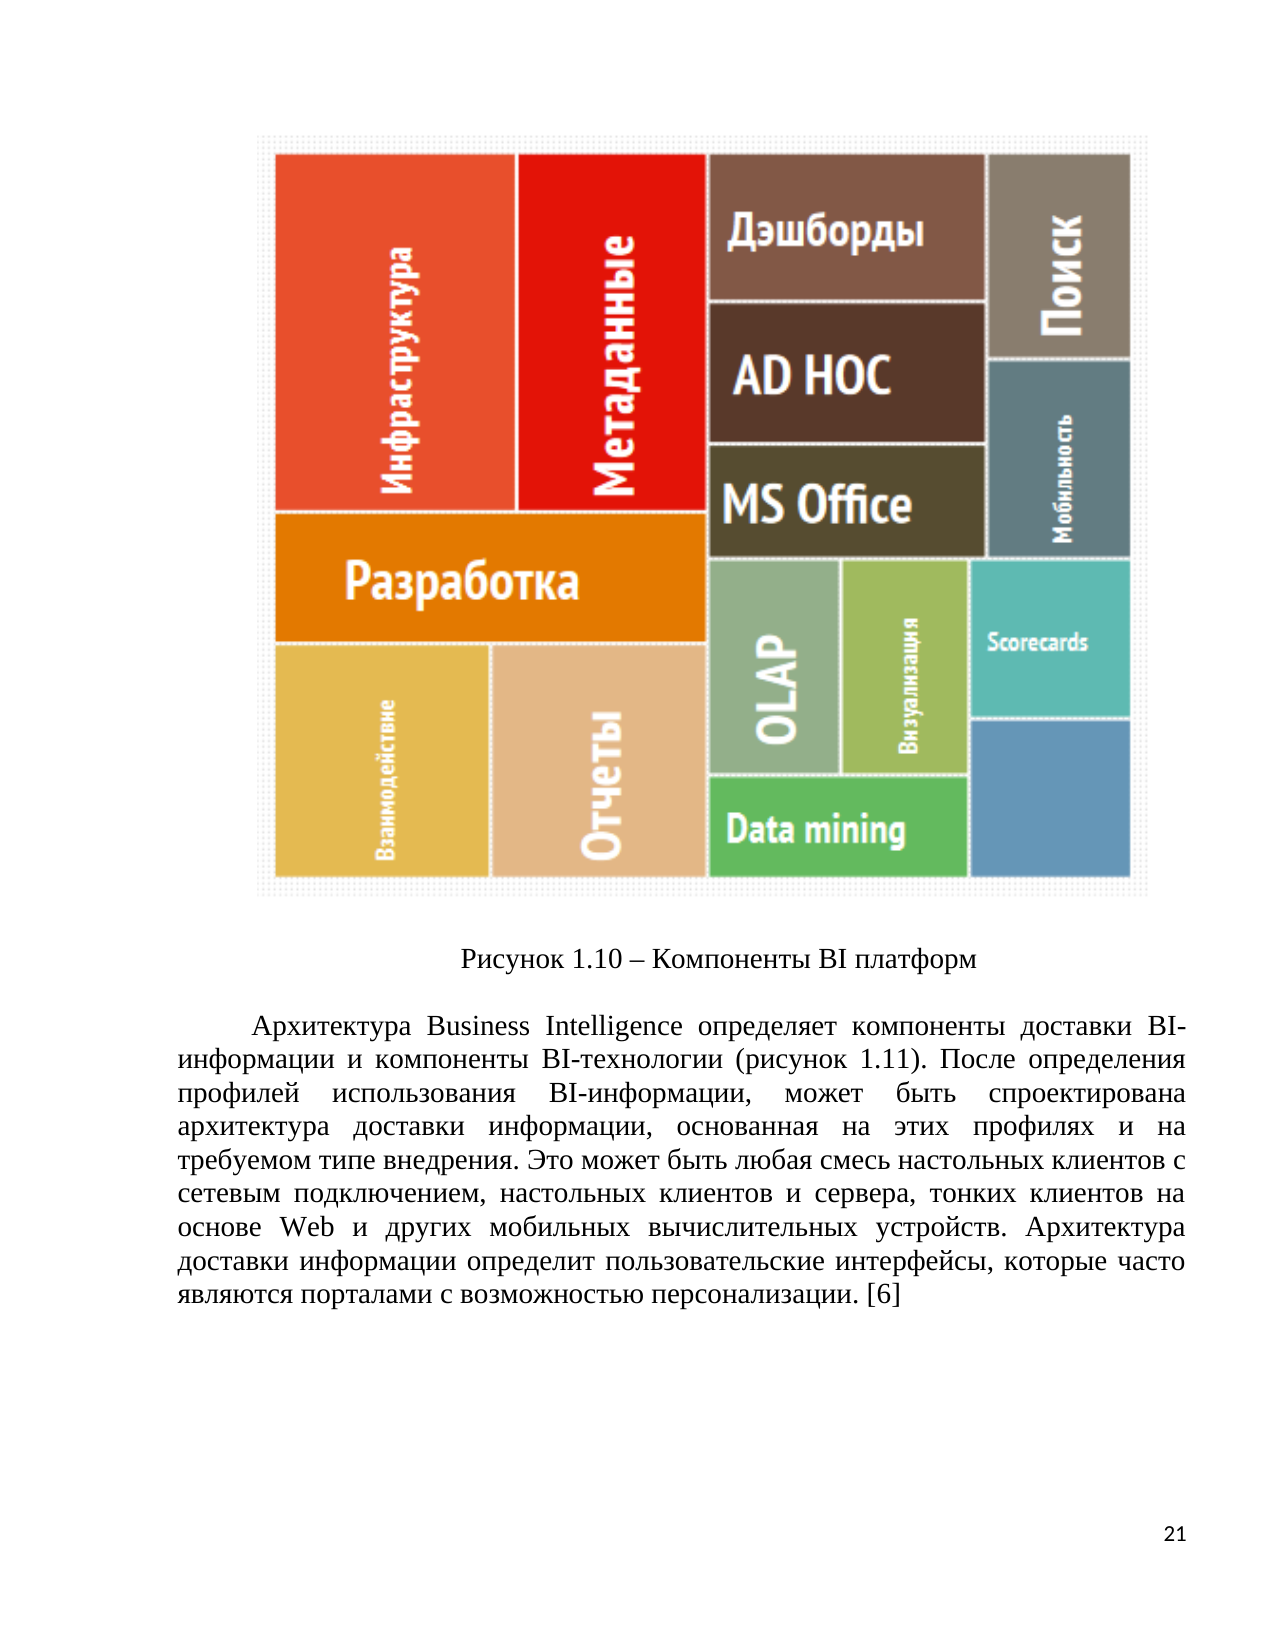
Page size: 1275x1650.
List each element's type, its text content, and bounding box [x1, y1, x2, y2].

list Архитектура Business Intelligence определяет компоненты доставки BI-информации и компоненты BI-технологии (рисунок 1.11). После определения профилей использования BI-информации, может быть спроектирована архитектура доставки информации, основанная на этих профилях и на требуемом типе внедрения. Это может быть любая смесь настольных клиентов с сетевым подключением, настольных клиентов и сервера, тонких клиентов на основе Web и других мобильных вычислительных устройств. Архитектура доставки информации определит пользовательские интерфейсы, которые часто являются порталами с возможностью персонализации. [6] [177, 1008, 1186, 1310]
list Рисунок 1.10 – Компоненты BI платформ [177, 941, 1186, 974]
picture [257, 118, 1180, 908]
